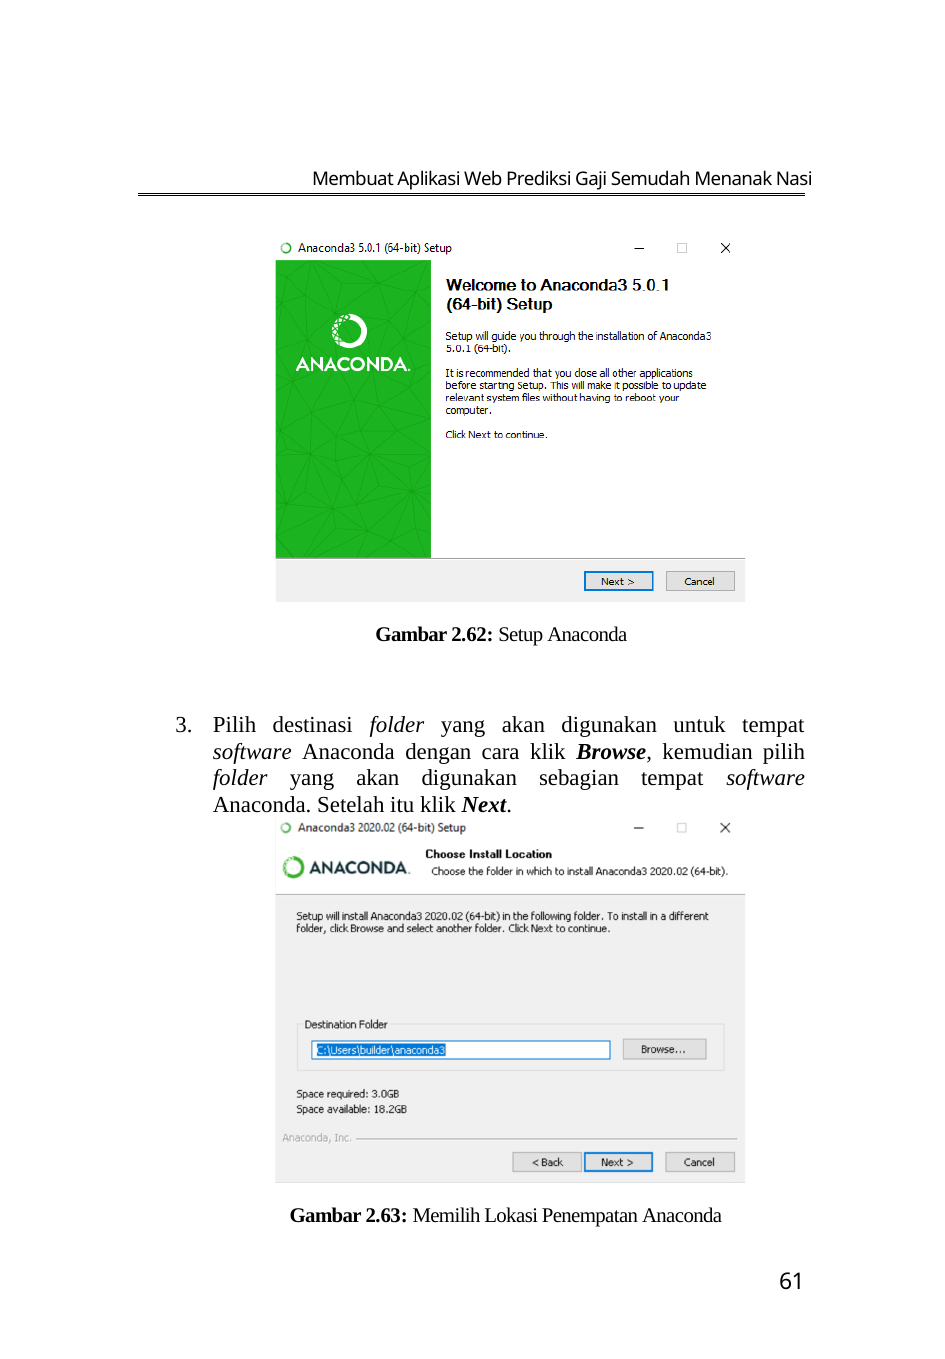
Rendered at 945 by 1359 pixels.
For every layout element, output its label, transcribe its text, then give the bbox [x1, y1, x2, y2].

text Gambar 2.63: Memilih Lokasi Penempatan Anaconda [138, 1203, 805, 1227]
picture [275, 236, 746, 602]
picture [275, 817, 746, 1183]
text Gambar 2.62: Setup Anaconda [138, 622, 805, 646]
list Pilih destinasi folder yang akan digunakan untuk tempat software Anaconda dengan cara klik Browse, kemudian pilih folder yang akan digunakan sebagian tempat software Anaconda. Setelah itu klik Next. [175, 712, 805, 817]
